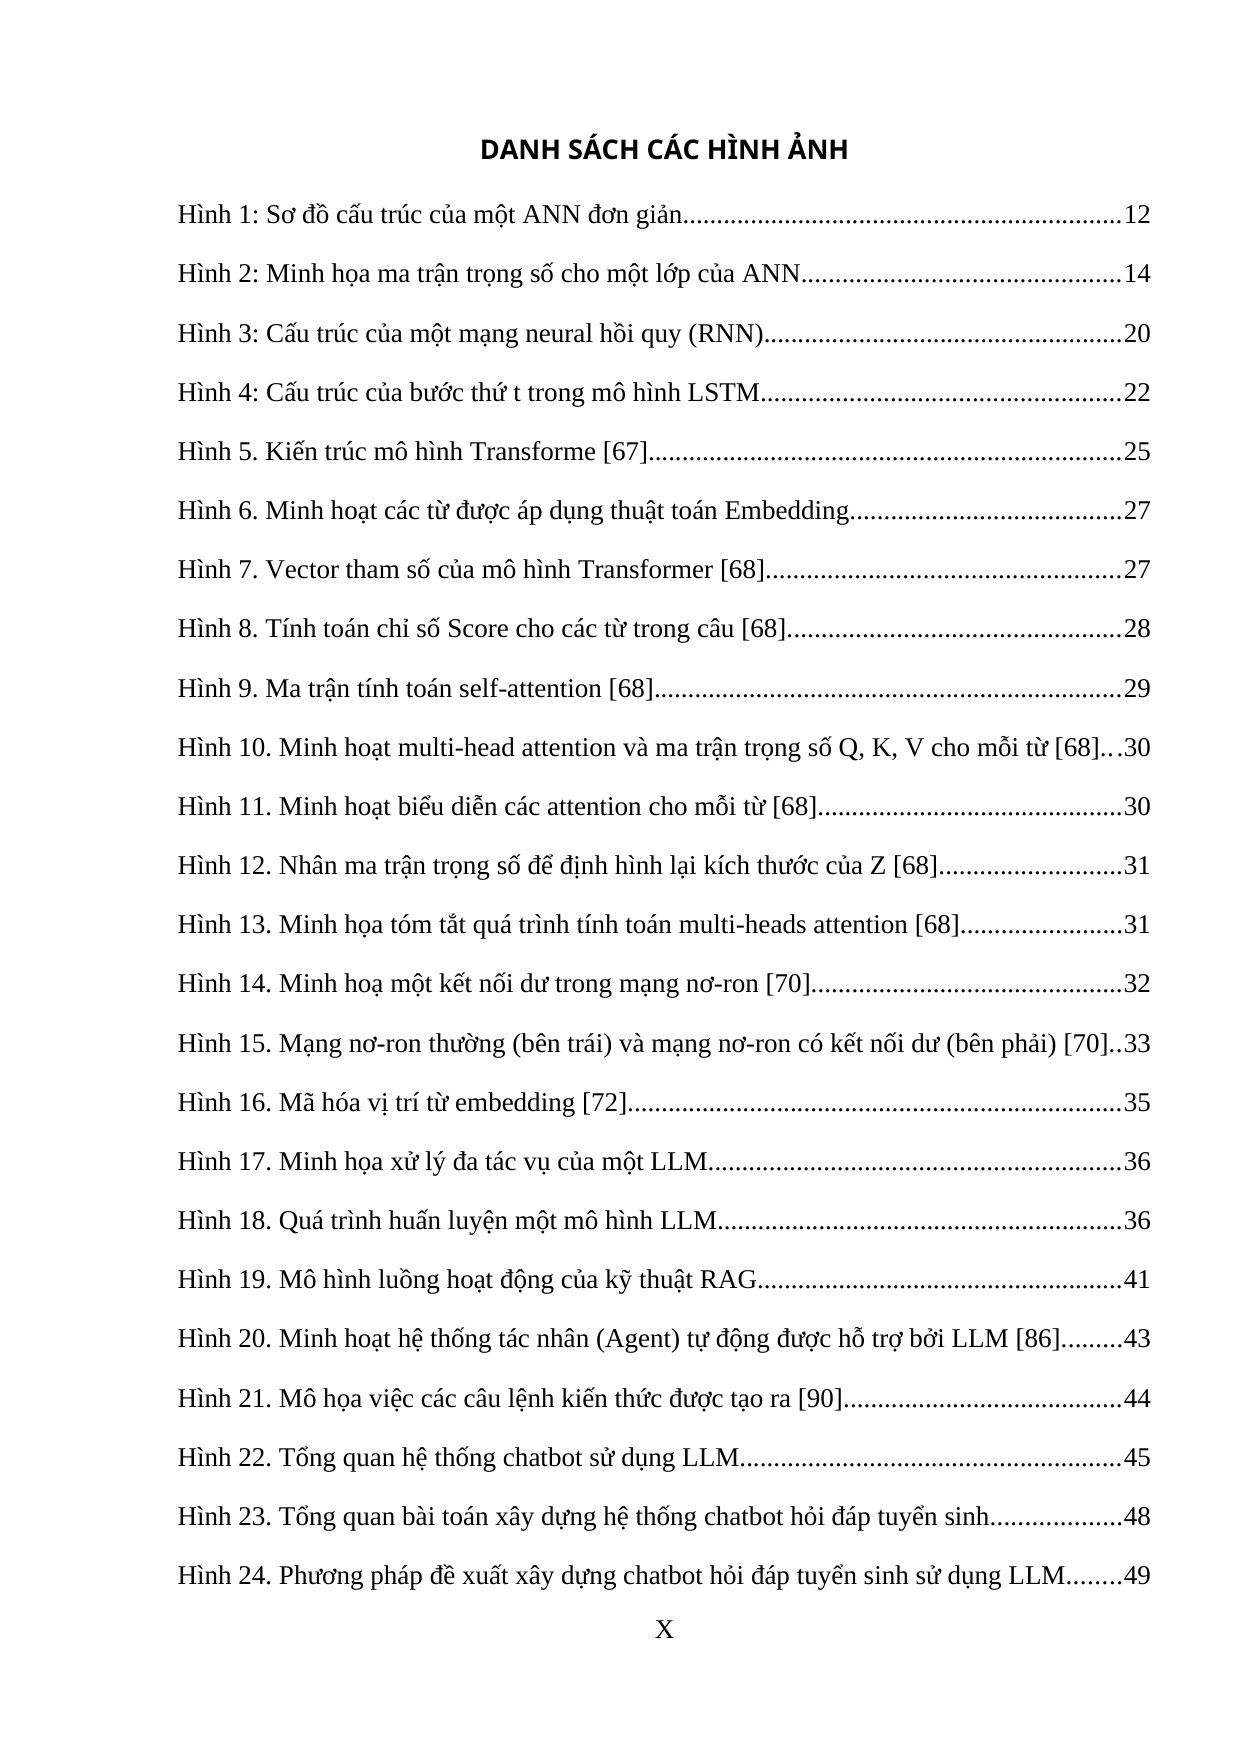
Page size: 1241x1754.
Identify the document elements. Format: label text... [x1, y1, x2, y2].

text Hình 23. Tổng quan bài toán xây dựng hệ thống chatbot hỏi đáp tuyển sinh. 48 [177, 1500, 1152, 1531]
text Hình 6. Minh hoạt các từ được áp dụng thuật toán Embedding. 27 [177, 494, 1152, 525]
text Hình 8. Tính toán chỉ số Score cho các từ trong câu [68]. 28 [177, 613, 1152, 644]
text Hình 5. Kiến trúc mô hình Transforme [67]. 25 [177, 435, 1152, 466]
text Hình 12. Nhân ma trận trọng số để định hình lại kích thước của Z [68]. 31 [177, 849, 1152, 880]
text Hình 24. Phương pháp đề xuất xây dựng chatbot hỏi đáp tuyển sinh sử dụng LLM. 49 [177, 1559, 1152, 1590]
text Hình 13. Minh họa tóm tắt quá trình tính toán multi-heads attention [68]. 31 [177, 908, 1152, 939]
text Hình 15. Mạng nơ-ron thường (bên trái) và mạng nơ-ron có kết nối dư (bên phải) [70]. 33 [177, 1027, 1152, 1058]
text Hình 11. Minh hoạt biểu diễn các attention cho mỗi từ [68]. 30 [177, 790, 1152, 821]
text Hình 9. Ma trận tính toán self-attention [68]. 29 [177, 672, 1152, 703]
text Hình 16. Mã hóa vị trí từ embedding [72]. 35 [177, 1086, 1152, 1117]
text Hình 7. Vector tham số của mô hình Transformer [68]. 27 [177, 553, 1152, 584]
text Hình 20. Minh hoạt hệ thống tác nhân (Agent) tự động được hỗ trợ bởi LLM [86]. 43 [177, 1323, 1152, 1354]
text Hình 22. Tổng quan hệ thống chatbot sử dụng LLM. 45 [177, 1441, 1152, 1472]
subtitle DANH SÁCH CÁC HÌNH ẢNH [177, 131, 1152, 167]
text Hình 17. Minh họa xử lý đa tác vụ của một LLM. 36 [177, 1145, 1152, 1176]
text Hình 21. Mô họa việc các câu lệnh kiến thức được tạo ra [90]. 44 [177, 1382, 1152, 1413]
text Hình 4: Cấu trúc của bước thứ t trong mô hình LSTM 22 [177, 376, 1152, 407]
text Hình 10. Minh hoạt multi-head attention và ma trận trọng số Q, K, V cho mỗi từ [68]. 30 [177, 731, 1152, 762]
text Hình 14. Minh hoạ một kết nối dư trong mạng nơ-ron [70]. 32 [177, 968, 1152, 999]
text Hình 3: Cấu trúc của một mạng neural hồi quy (RNN) 20 [177, 317, 1152, 348]
text Hình 19. Mô hình luồng hoạt động của kỹ thuật RAG. 41 [177, 1263, 1152, 1294]
text Hình 2: Minh họa ma trận trọng số cho một lớp của ANN 14 [177, 258, 1152, 289]
text Hình 1: Sơ đồ cấu trúc của một ANN đơn giản 12 [177, 198, 1152, 229]
text Hình 18. Quá trình huấn luyện một mô hình LLM. 36 [177, 1204, 1152, 1235]
